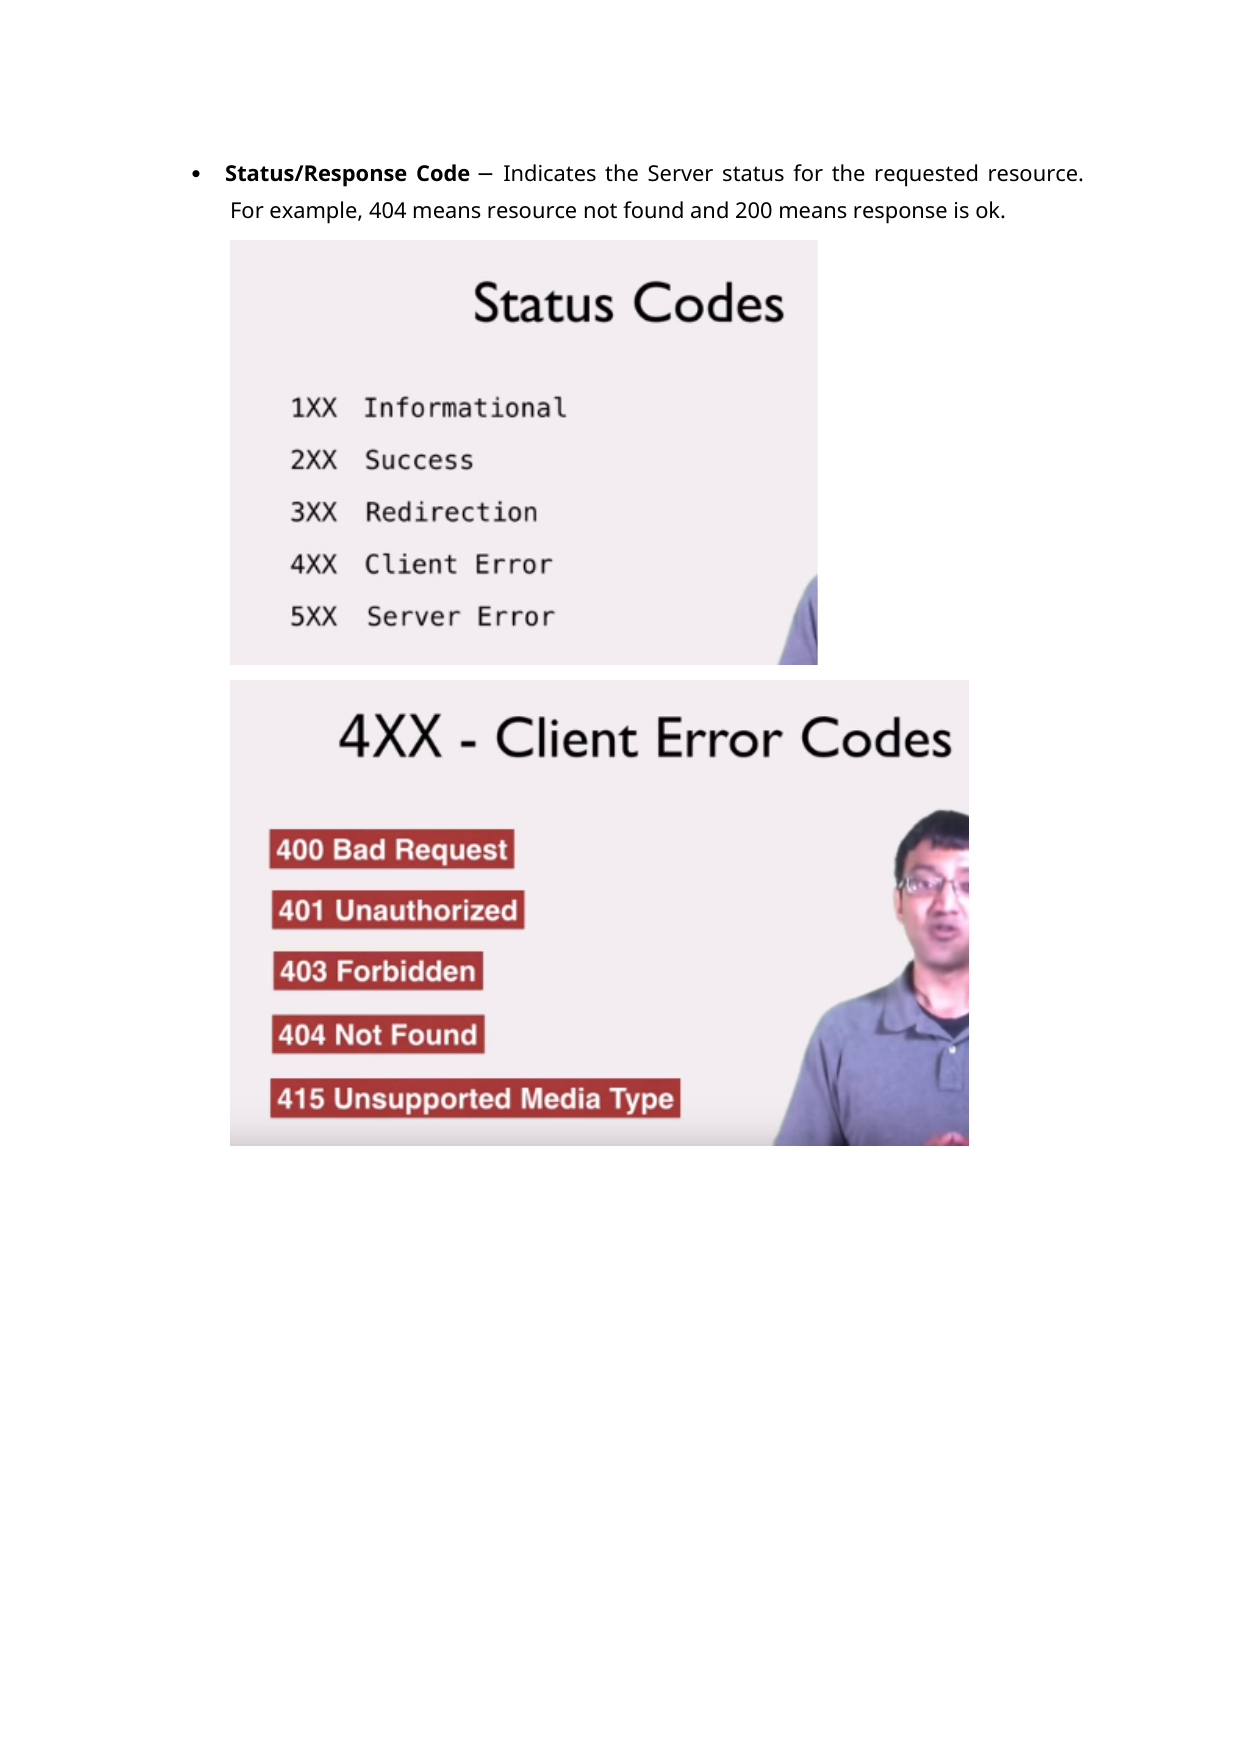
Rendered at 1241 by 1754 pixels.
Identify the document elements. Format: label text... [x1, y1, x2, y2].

picture [230, 240, 818, 665]
list Status/Response Code − Indicates the Server status for the requested resource. For example, 404 means resource not found and 200 means response is ok. [192, 150, 1085, 225]
picture [230, 680, 969, 1146]
